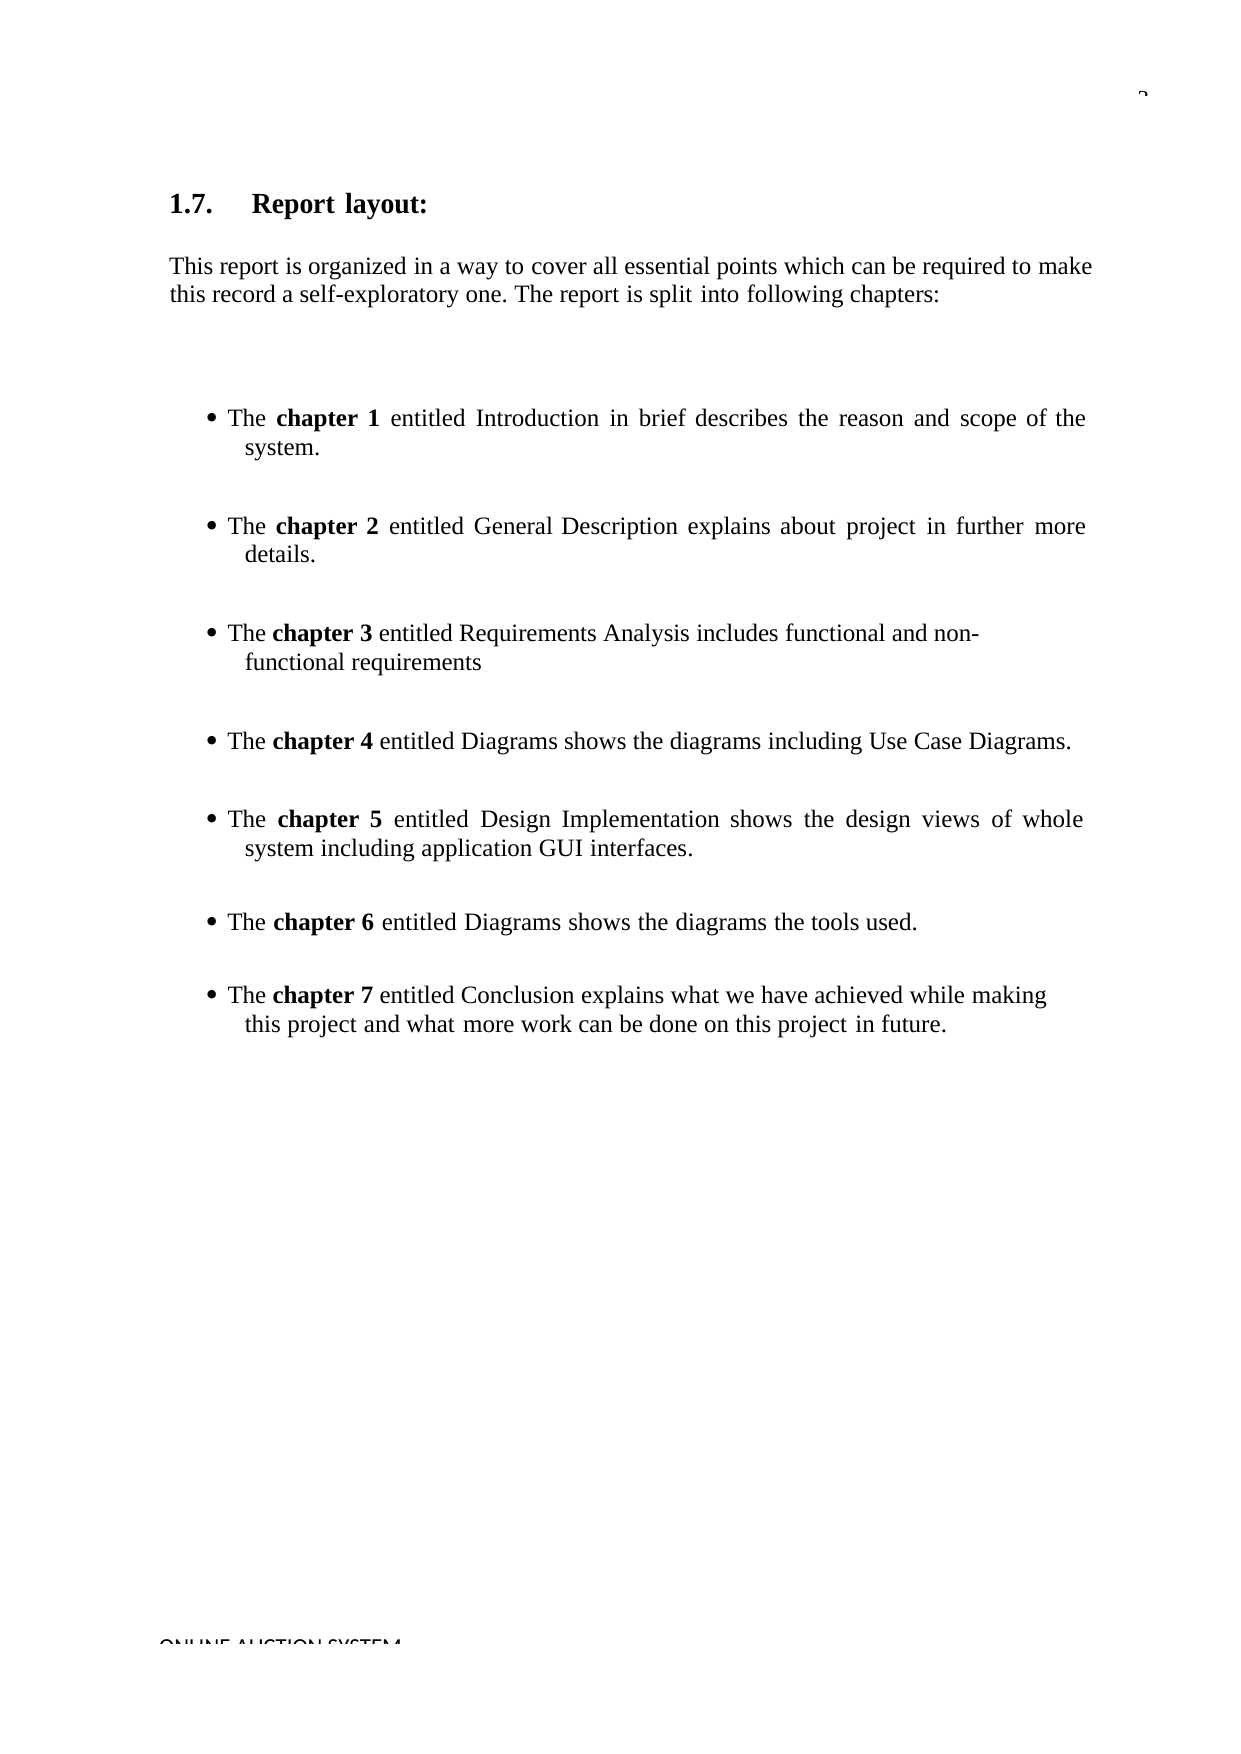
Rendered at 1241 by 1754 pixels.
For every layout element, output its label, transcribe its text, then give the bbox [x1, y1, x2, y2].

list The chapter 3 entitled Requirements Analysis includes functional and non-functional requirements [207, 618, 1077, 676]
list The chapter 7 entitled Conclusion explains what we have achieved while making this project and what more work can be done on this project in future. [207, 980, 1088, 1038]
text This report is organized in a way to cover all essential points which can be required to make this record a self-exploratory one. The report is split into following chapters: [169, 251, 1118, 308]
list The chapter 1 entitled Introduction in brief describes the reason and scope of the system. [207, 404, 1089, 461]
list The chapter 2 entitled General Description explains about project in further more details. [207, 512, 1089, 568]
list The chapter 6 entitled Diagrams shows the diagrams the tools used. [207, 907, 1201, 936]
list The chapter 5 entitled Design Implementation shows the design views of whole system including application GUI interfaces. [207, 804, 1087, 862]
list The chapter 4 entitled Diagrams shows the diagrams including Use Case Diagrams. [207, 726, 1201, 755]
subtitle Report layout: [169, 186, 1201, 219]
